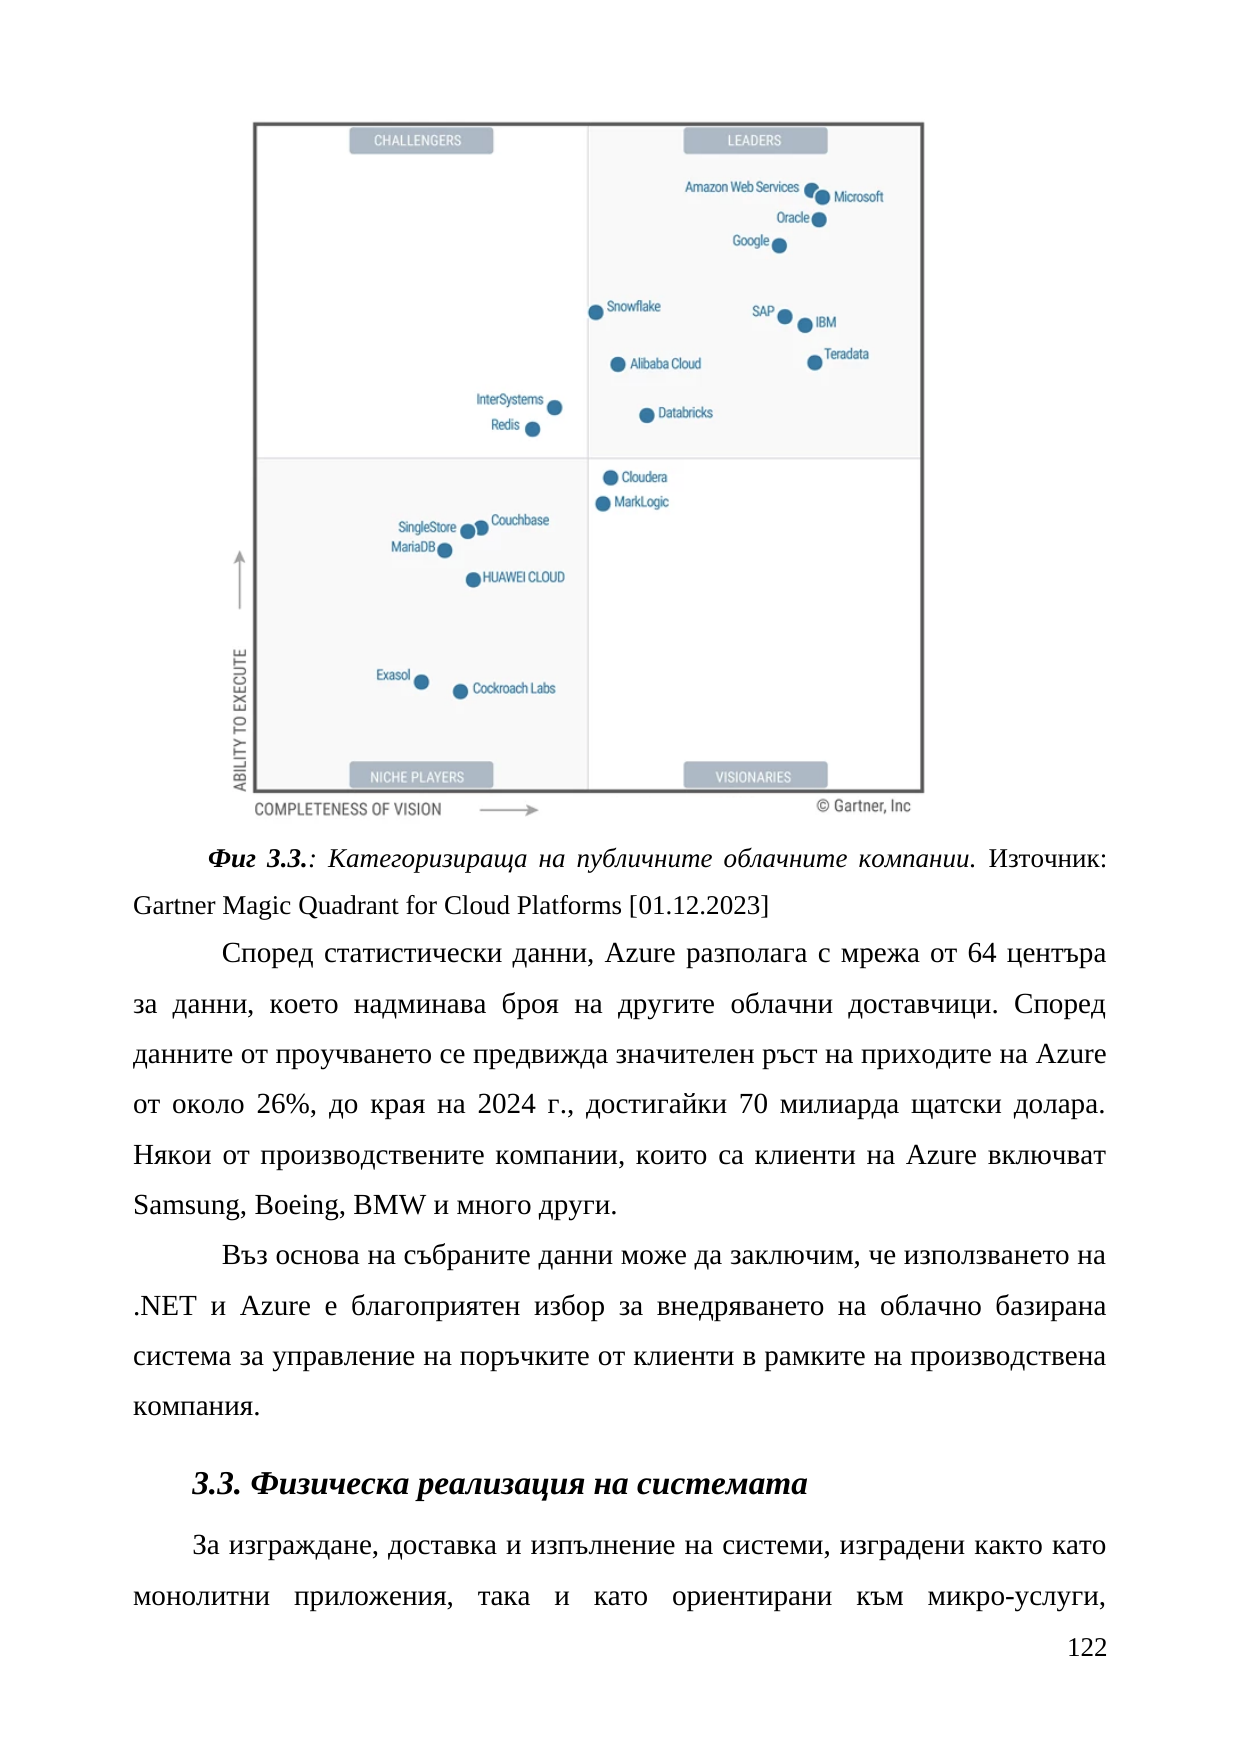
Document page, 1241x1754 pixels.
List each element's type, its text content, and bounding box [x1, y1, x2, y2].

text Фиг 3.3.: Категоризираща на публичните облачните компании. Източник: Gartner Magic Quadrant for Cloud Platforms [01.12.2023] [133, 842, 1107, 920]
text Въз основа на събраните данни може да заключим, че използването на .NET и Azure е благоприятен избор за внедряването на облачно базирана система за управление на поръчките от клиенти в рамките на производствена компания. [133, 1237, 1107, 1422]
picture [221, 118, 942, 826]
text Според статистически данни, Azure разполага с мрежа от 64 центъра за данни, което надминава броя на другите облачни доставчици. Според данните от проучването се предвижда значителен ръст на приходите на Azure от около 26%, до края на 2024 г., достигайки 70 милиарда щатски долара. Някои от производствените компании, които са клиенти на Azure включват Samsung, Boeing, BMW и много други. [133, 936, 1107, 1221]
subtitle 3.3. Физическа реализация на системата [133, 1464, 1107, 1502]
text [133, 1527, 1107, 1611]
